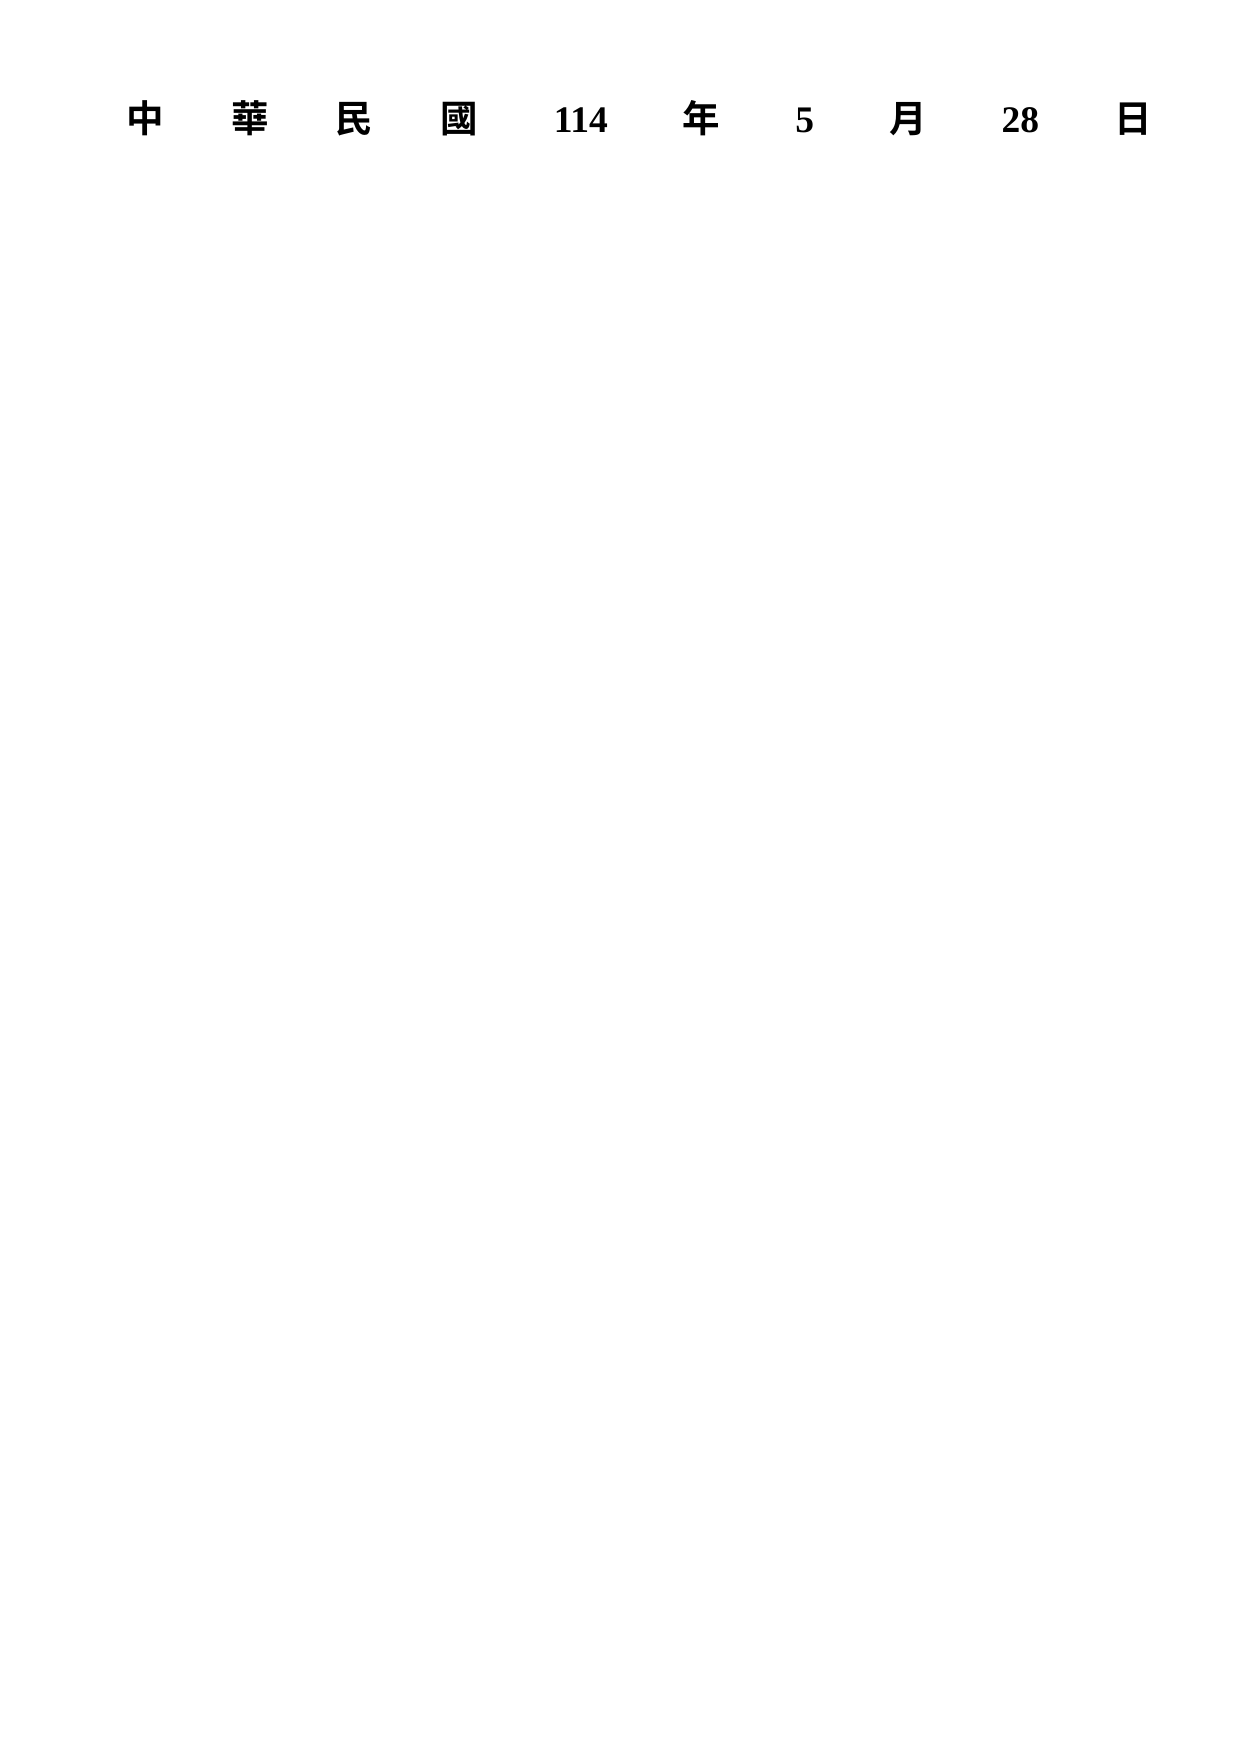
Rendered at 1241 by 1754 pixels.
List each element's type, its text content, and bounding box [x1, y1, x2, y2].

text 中華民國114年5月28日 [126, 89, 1152, 143]
